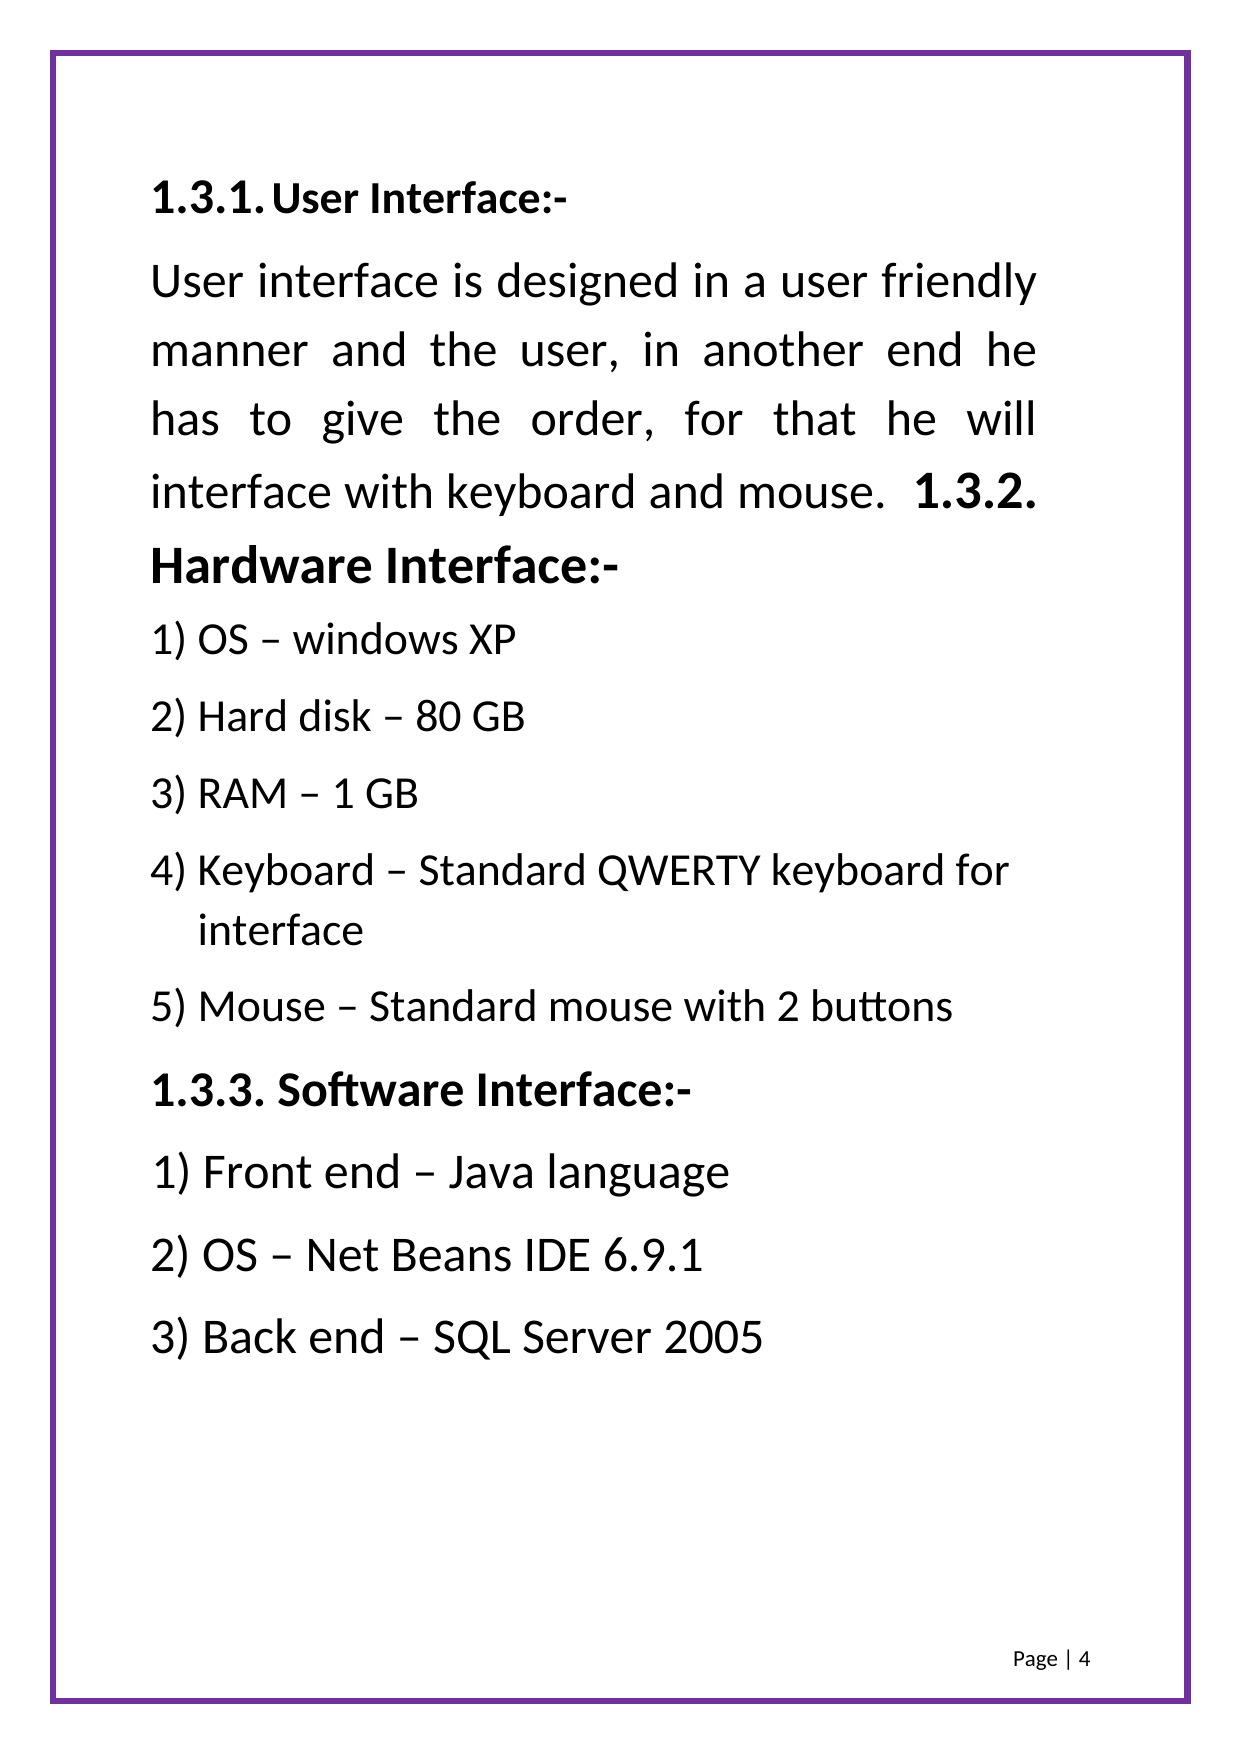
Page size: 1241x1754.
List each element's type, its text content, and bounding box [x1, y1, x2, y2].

text User interface is designed in a user friendly manner and the user, in another end he has to give the order, for that he will interface with keyboard and mouse. 1.3.2. Hardware Interface:- [150, 248, 1038, 597]
list OS – Net Beans IDE 6.9.1 [150, 1223, 1092, 1284]
text 1.3.3. Software Interface:- 1) Front end – Java language [150, 1058, 740, 1201]
list RAM – 1 GB [150, 764, 1097, 820]
list Keyboard – Standard QWERTY keyboard for interface [150, 841, 1097, 956]
list OS – windows XP [150, 610, 1097, 666]
list Back end – SQL Server 2005 [150, 1305, 1092, 1366]
list Hard disk – 80 GB [150, 687, 1097, 743]
subtitle 1.3.1. User Interface:- [150, 165, 1240, 226]
list Mouse – Standard mouse with 2 buttons [150, 977, 1097, 1033]
